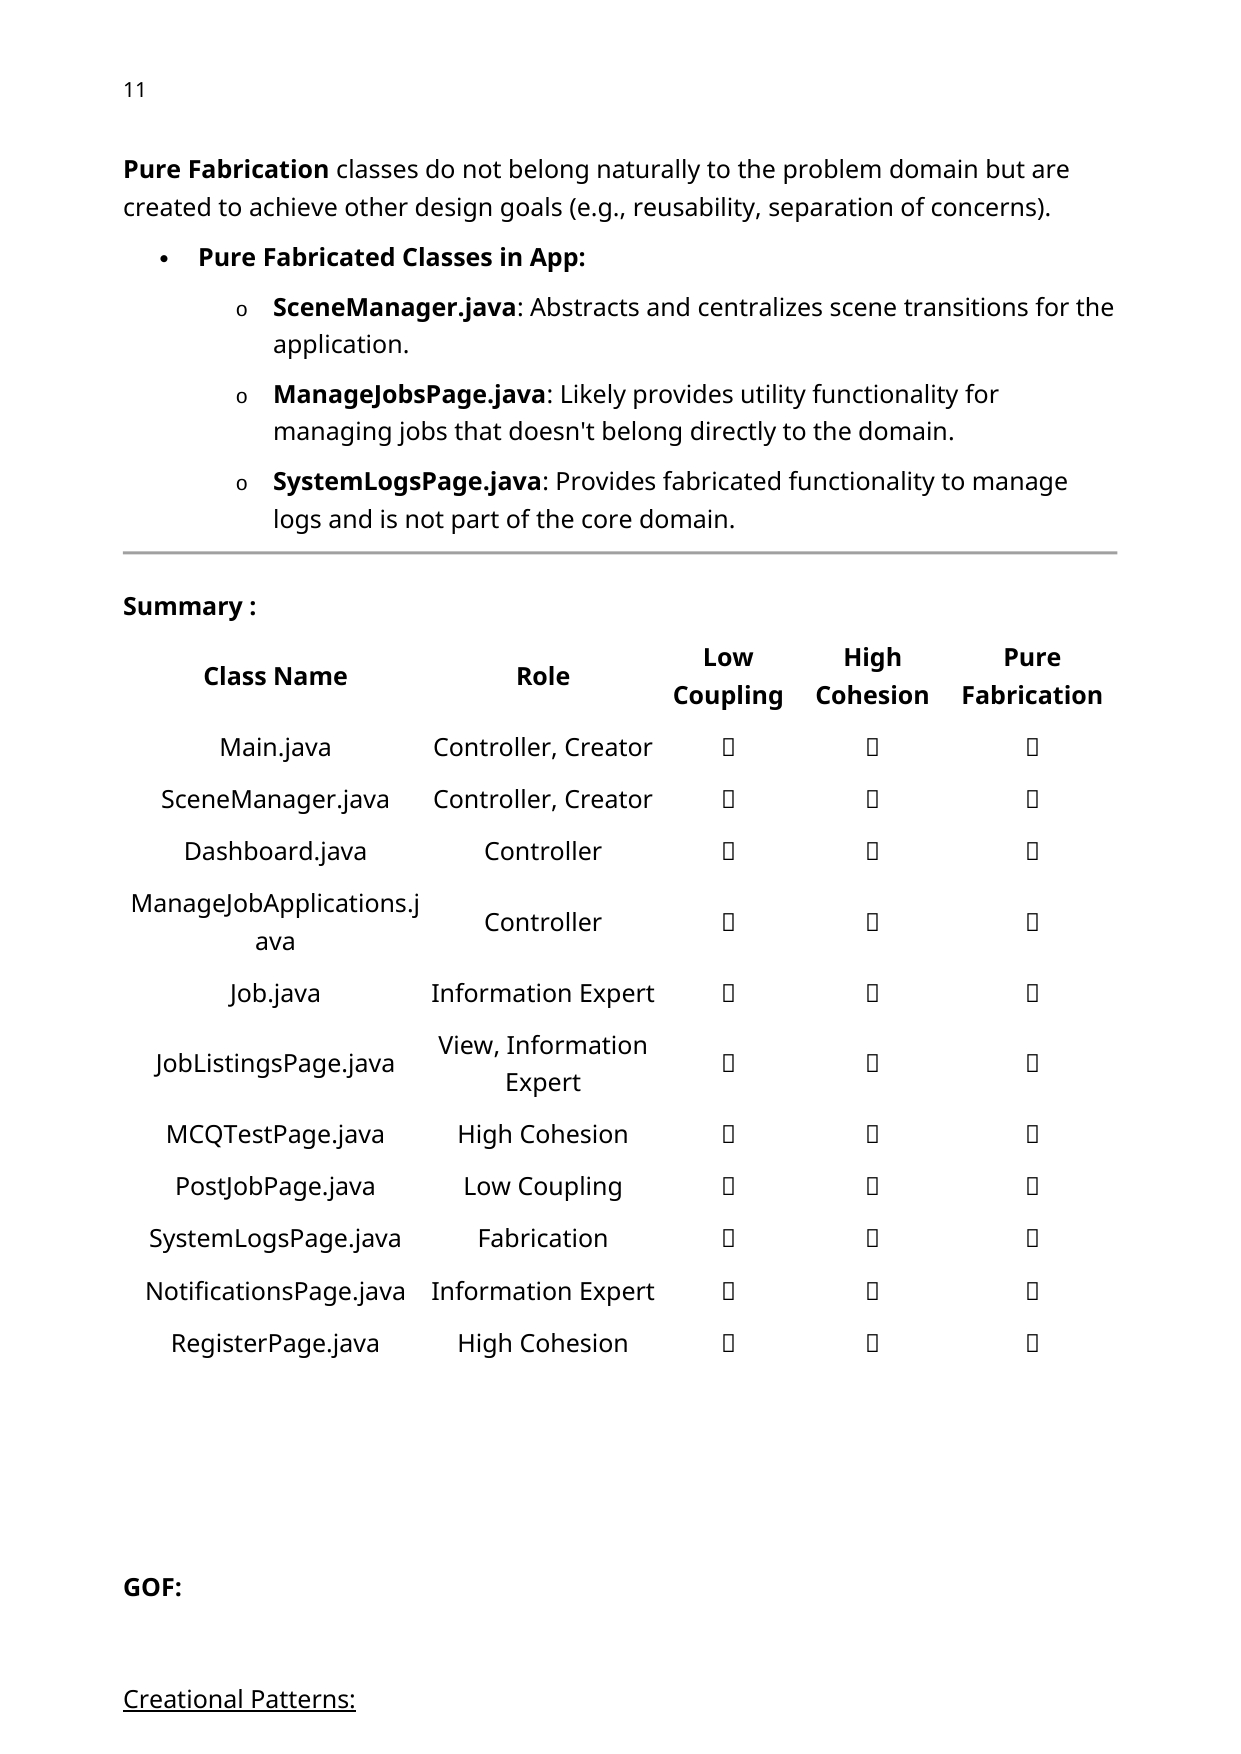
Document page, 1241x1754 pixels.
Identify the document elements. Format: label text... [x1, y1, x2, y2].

table_cell Controller, Creator [428, 780, 658, 832]
list SystemLogsPage.java: Provides fabricated functionality to manage logs and is not part of the core domain. [235, 464, 1117, 535]
table_cell ❌ [947, 974, 1118, 1026]
table_cell ✅ [658, 1272, 798, 1324]
table_cell Controller [428, 884, 658, 974]
table_cell Fabrication [428, 1220, 658, 1272]
table_cell ❌ [658, 884, 798, 974]
table_cell SystemLogsPage.java [123, 1220, 428, 1272]
table_cell ✅ [658, 1115, 798, 1167]
table_cell ✅ [799, 1324, 947, 1376]
table_header Class Name [123, 639, 428, 728]
table_cell ✅ [799, 780, 947, 832]
table_cell ✅ [799, 728, 947, 780]
table_cell ✅ [658, 1324, 798, 1376]
table_cell Job.java [123, 974, 428, 1026]
table_cell ✅ [658, 1220, 798, 1272]
table_cell ❌ [947, 1168, 1118, 1219]
table_cell NotificationsPage.java [123, 1272, 428, 1324]
table_cell MCQTestPage.java [123, 1115, 428, 1167]
table_cell High Cohesion [428, 1324, 658, 1376]
table_cell Controller, Creator [428, 728, 658, 780]
table_cell RegisterPage.java [123, 1324, 428, 1376]
list ManageJobsPage.java: Likely provides utility functionality for managing jobs that doesn't belong directly to the domain. [235, 377, 1117, 448]
table_cell Dashboard.java [123, 832, 428, 884]
table_cell ❌ [658, 832, 798, 884]
table_cell ❌ [947, 832, 1118, 884]
table_cell ✅ [799, 884, 947, 974]
text GOF: Creational Patterns: [123, 1569, 1117, 1715]
table_cell ❌ [947, 1115, 1118, 1167]
text Pure Fabrication classes do not belong naturally to the problem domain but are created to achieve other design goals (e.g., reusability, separation of concerns). [123, 152, 1117, 224]
table_header Pure Fabrication [947, 639, 1118, 728]
list SceneManager.java: Abstracts and centralizes scene transitions for the application. [235, 289, 1117, 361]
table_cell ✅ [799, 1220, 947, 1272]
table_header Role [428, 639, 658, 728]
text Summary : [123, 555, 1117, 623]
list Pure Fabricated Classes in App: [160, 239, 1117, 273]
table_cell ✅ [658, 780, 798, 832]
table_cell ❌ [947, 728, 1118, 780]
table_cell ManageJobApplications.java [123, 884, 428, 974]
table_cell ✅ [799, 832, 947, 884]
table_cell ✅ [799, 1168, 947, 1219]
table_cell ✅ [658, 1168, 798, 1219]
table_cell ✅ [799, 1115, 947, 1167]
table_cell Controller [428, 832, 658, 884]
table_cell ✅ [799, 974, 947, 1026]
table_cell Low Coupling [428, 1168, 658, 1219]
table_cell ❌ [947, 1324, 1118, 1376]
table_cell PostJobPage.java [123, 1168, 428, 1219]
table_cell Information Expert [428, 974, 658, 1026]
table_cell Main.java [123, 728, 428, 780]
table_cell View, Information Expert [428, 1026, 658, 1115]
table_cell ❌ [947, 1026, 1118, 1115]
table_cell ✅ [799, 1272, 947, 1324]
table_cell ❌ [947, 884, 1118, 974]
table_cell High Cohesion [428, 1115, 658, 1167]
table_cell JobListingsPage.java [123, 1026, 428, 1115]
table_cell ✅ [947, 1220, 1118, 1272]
table_cell ✅ [947, 780, 1118, 832]
table_cell Information Expert [428, 1272, 658, 1324]
table_cell ❌ [947, 1272, 1118, 1324]
table_cell ❌ [658, 1026, 798, 1115]
table_header High Cohesion [799, 639, 947, 728]
table_cell SceneManager.java [123, 780, 428, 832]
table_header Low Coupling [658, 639, 798, 728]
table_cell ✅ [799, 1026, 947, 1115]
table_cell ❌ [658, 728, 798, 780]
table_cell ✅ [658, 974, 798, 1026]
